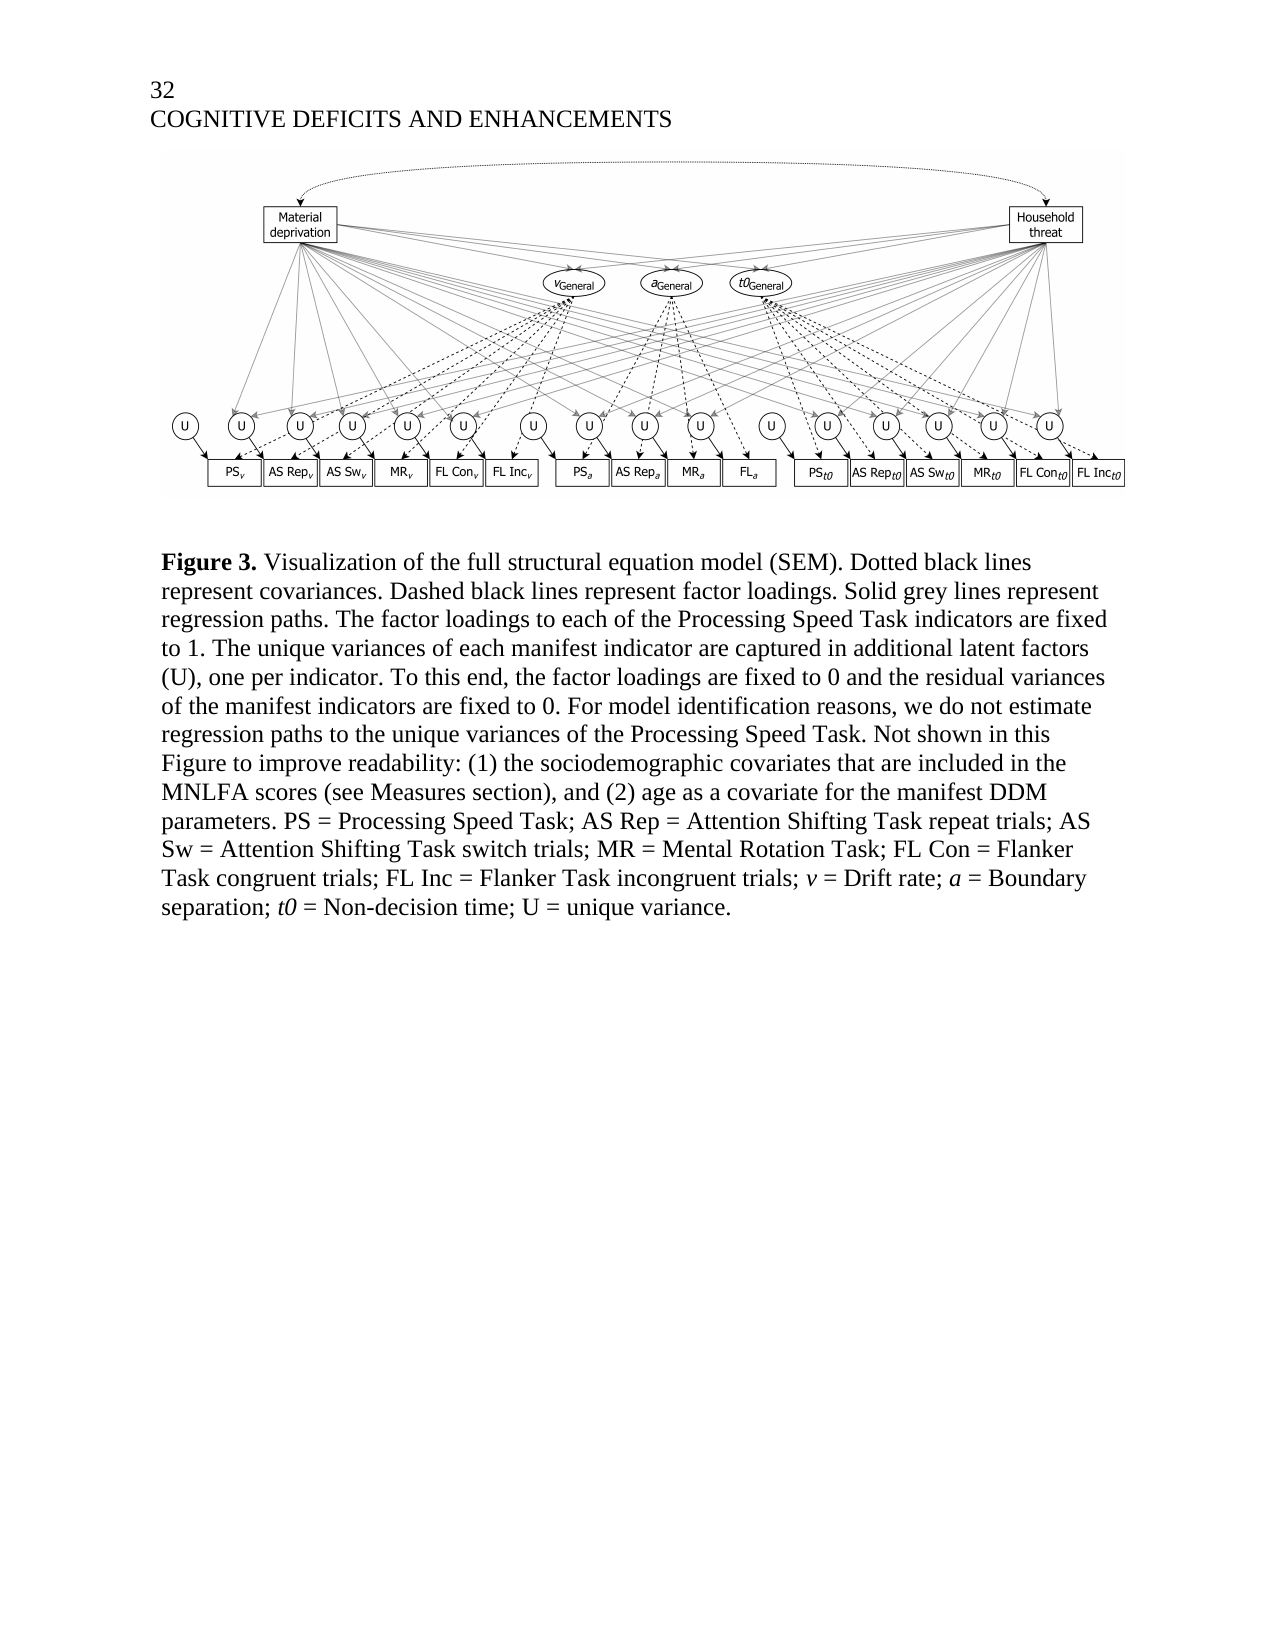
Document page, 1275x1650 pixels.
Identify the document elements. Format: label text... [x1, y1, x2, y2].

picture [161, 150, 1125, 498]
table_header Figure 3. Visualization of the full structural equation model (SEM). Dotted black lines represent covariances. Dashed black lines represent factor loadings. Solid grey lines represent regression paths. The factor loadings to each of the Processing Speed Task indicators are fixed to 1. The unique variances of each manifest indicator are captured in additional latent factors (U), one per indicator. To this end, the factor loadings are fixed to 0 and the residual variances of the manifest indicators are fixed to 0. For model identification reasons, we do not estimate regression paths to the unique variances of the Processing Speed Task. Not shown in this Figure to improve readability: (1) the sociodemographic covariates that are included in the MNLFA scores (see Measures section), and (2) age as a covariate for the manifest DDM parameters. PS = Processing Speed Task; AS Rep = Attention Shifting Task repeat trials; AS Sw = Attention Shifting Task switch trials; MR = Mental Rotation Task; FL Con = Flanker Task congruent trials; FL Inc = Flanker Task incongruent trials; v = Drift rate; a = Boundary separation; t0 = Non-decision time; U = unique variance. [150, 150, 1125, 933]
